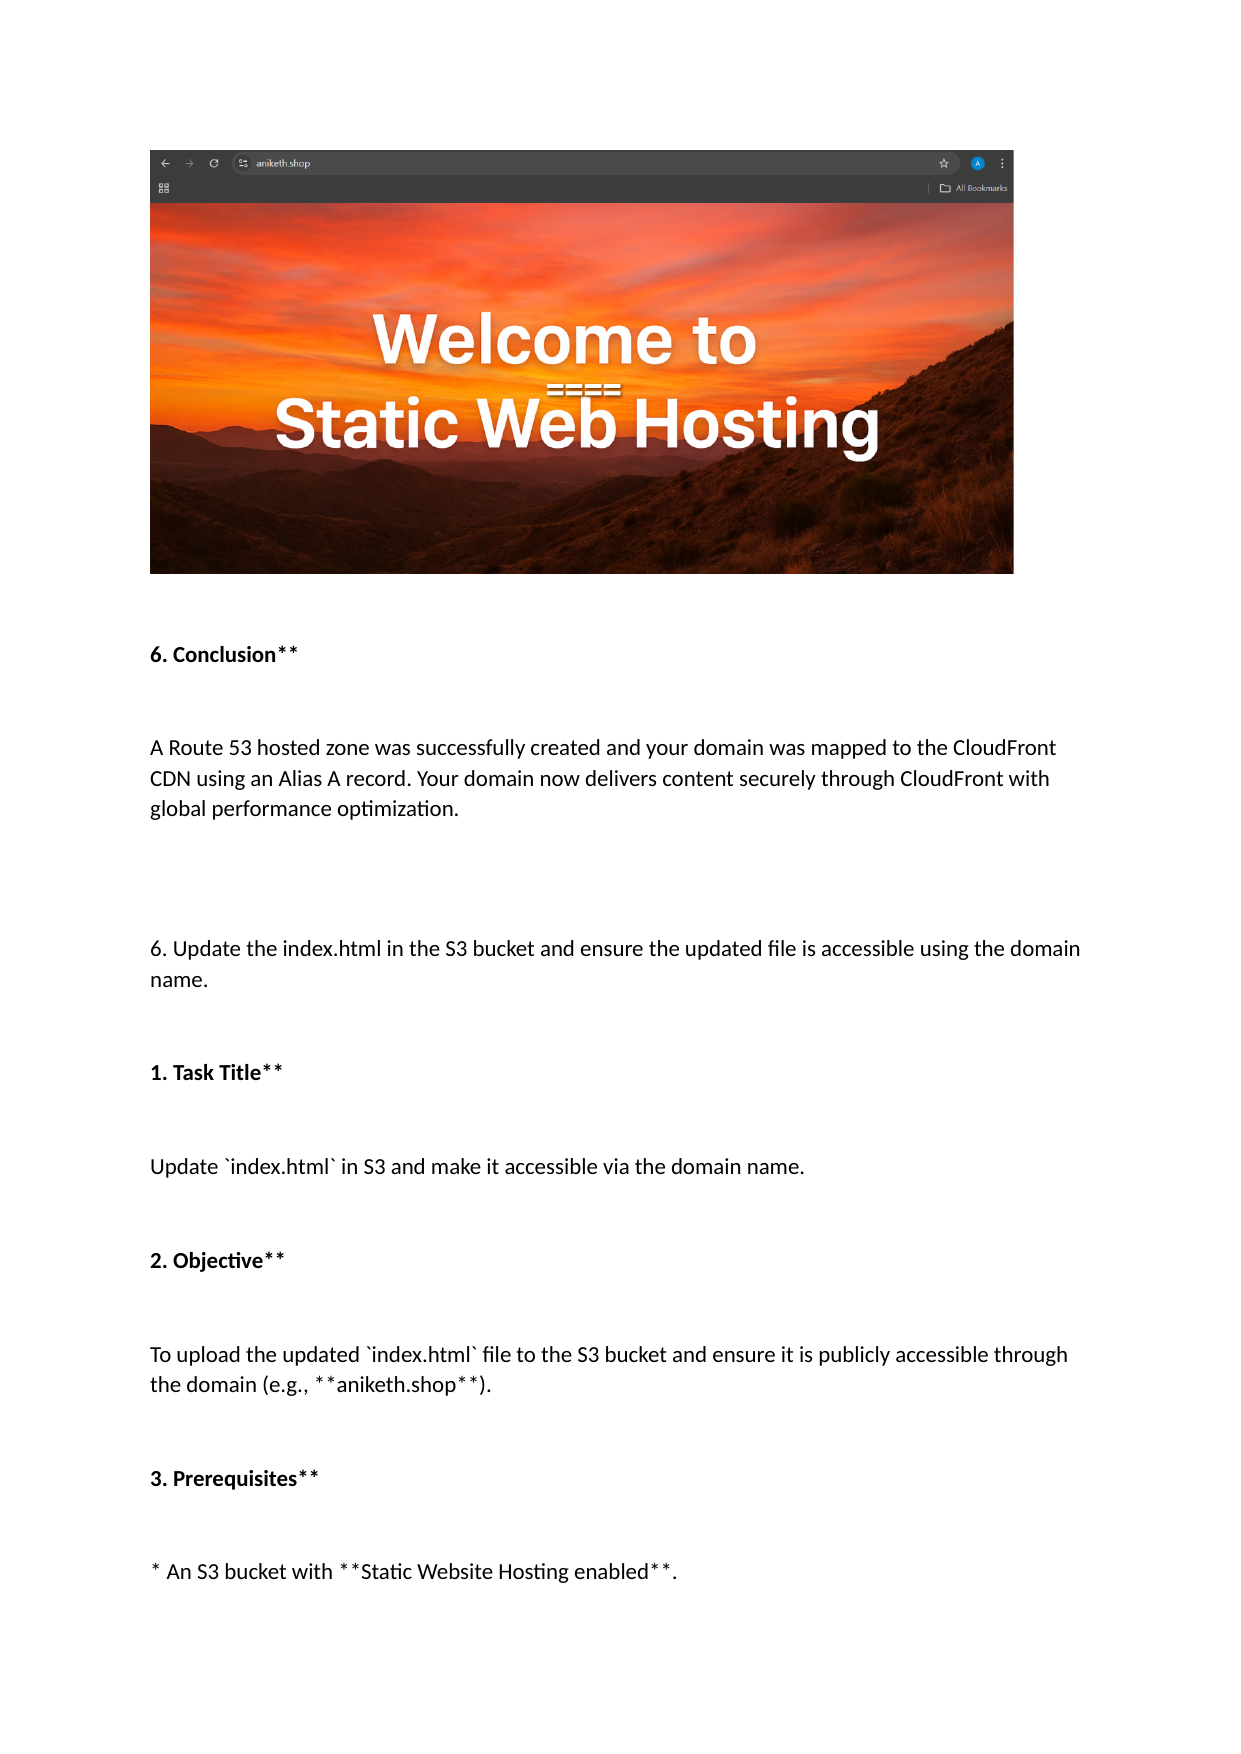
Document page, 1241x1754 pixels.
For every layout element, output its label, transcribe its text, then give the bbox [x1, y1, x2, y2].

text 3. Prerequisites** [150, 1464, 1090, 1492]
picture [150, 150, 1014, 574]
text 6. Conclusion** [150, 640, 1090, 668]
text A Route 53 hosted zone was successfully created and your domain was mapped to the CloudFront CDN using an Alias A record. Your domain now delivers content securely through CloudFront with global performance optimization. [150, 733, 1090, 822]
text 2. Objective** [150, 1246, 1090, 1274]
text To upload the updated `index.html` file to the S3 bucket and ensure it is publicly accessible through the domain (e.g., **aniketh.shop**). [150, 1340, 1090, 1398]
list Update the index.html in the S3 bucket and ensure the updated file is accessible using the domain name. [150, 934, 1090, 993]
text 1. Task Title** [150, 1058, 1090, 1086]
text Update `index.html` in S3 and make it accessible via the domain name. [150, 1152, 1090, 1180]
text * An S3 bucket with **Static Website Hosting enabled**. [150, 1557, 1090, 1585]
